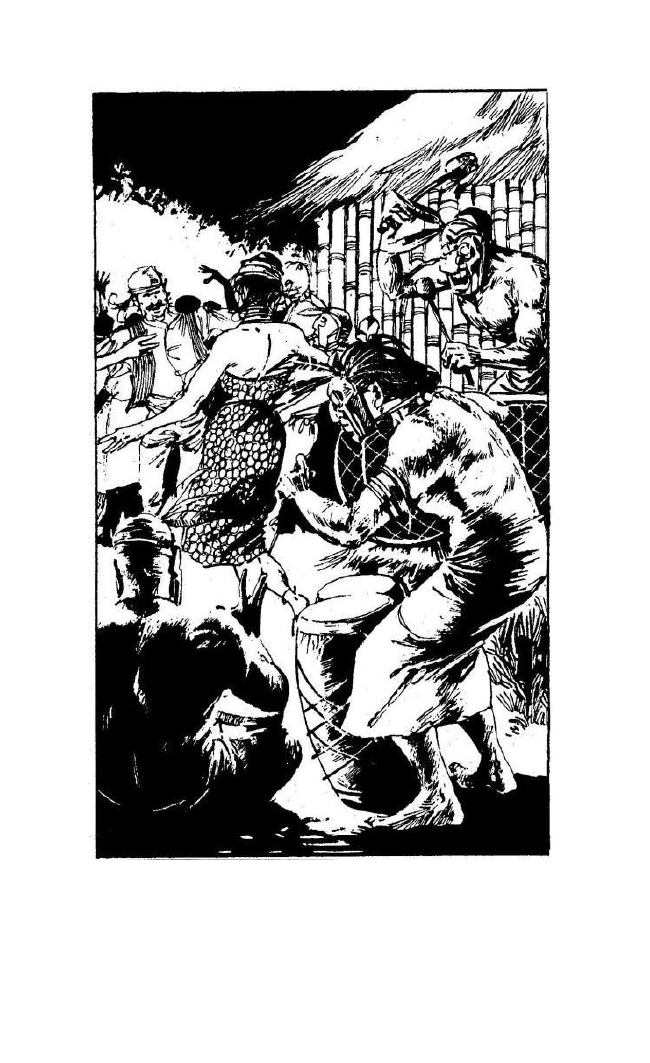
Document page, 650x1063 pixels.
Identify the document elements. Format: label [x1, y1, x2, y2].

picture [88, 87, 554, 860]
